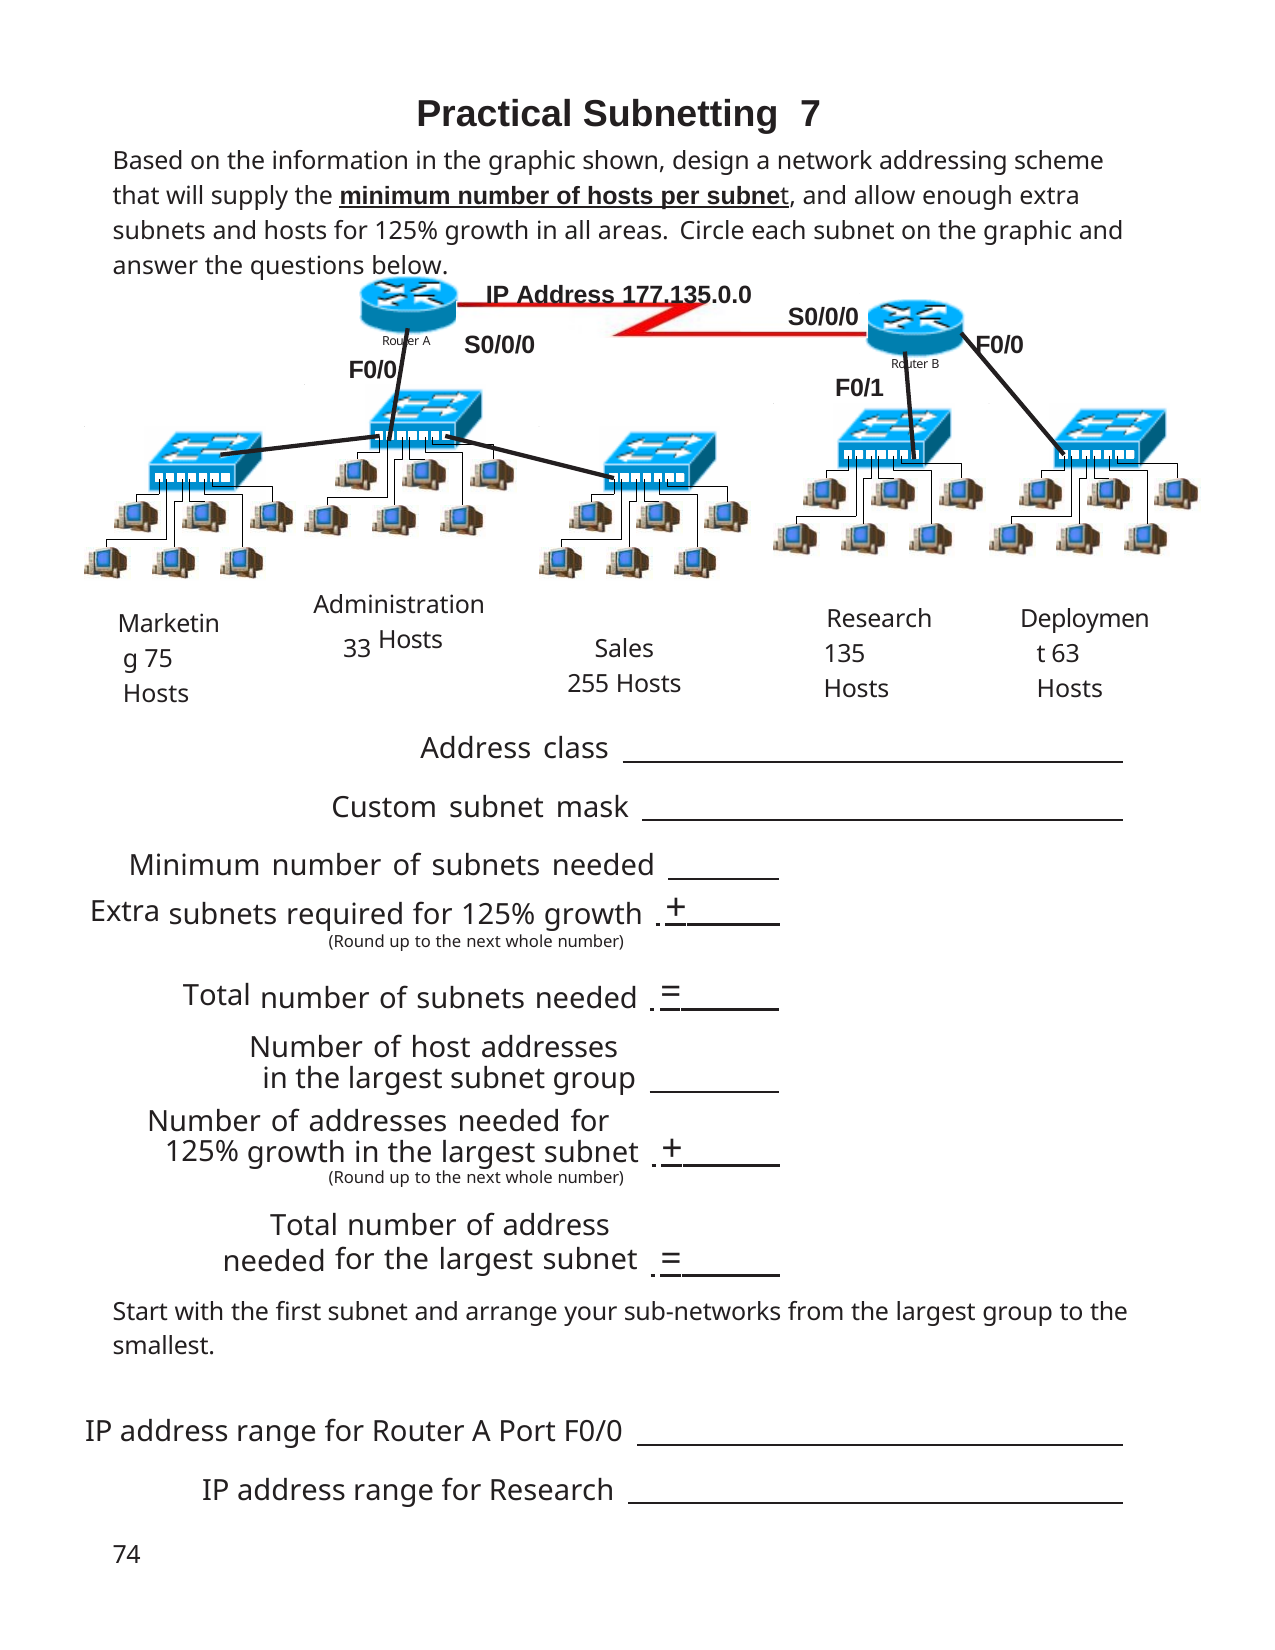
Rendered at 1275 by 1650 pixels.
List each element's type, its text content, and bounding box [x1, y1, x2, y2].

picture [1124, 523, 1170, 558]
picture [1072, 467, 1086, 477]
picture [879, 467, 931, 477]
picture [872, 467, 878, 477]
picture [618, 452, 652, 461]
text 255 Hosts [271, 666, 681, 700]
picture [427, 308, 868, 338]
picture [1056, 523, 1103, 558]
picture [628, 439, 690, 458]
picture [989, 523, 1036, 558]
picture [894, 464, 955, 477]
picture [862, 416, 909, 431]
picture [365, 384, 396, 435]
picture [674, 547, 720, 581]
picture [1049, 403, 1170, 463]
picture [144, 426, 266, 494]
text needed for the largest subnet = [75, 1241, 779, 1277]
picture [400, 384, 486, 443]
text Router A [75, 332, 431, 349]
picture [1078, 416, 1140, 435]
picture [335, 459, 380, 494]
picture [1049, 467, 1071, 477]
text 33 Hosts Sales [343, 622, 685, 664]
picture [569, 501, 615, 536]
text Deployment 63 Hosts [1020, 601, 1150, 705]
text Address class Custom subnet mask [331, 727, 1123, 826]
picture [1019, 478, 1065, 513]
picture [833, 403, 910, 470]
text in the largest subnet group [262, 1062, 1162, 1095]
picture [1087, 478, 1133, 513]
picture [914, 426, 925, 433]
picture [182, 501, 229, 536]
picture [403, 448, 409, 458]
text Minimum number of subnets needed [128, 844, 1162, 884]
picture [163, 452, 198, 461]
picture [398, 397, 456, 416]
text Total number of subnets needed = [183, 965, 1162, 1020]
picture [440, 505, 486, 539]
picture [660, 487, 720, 500]
text F0/1 [556, 373, 1162, 402]
picture [939, 478, 986, 513]
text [84, 1410, 1123, 1508]
picture [395, 410, 418, 419]
picture [1087, 467, 1094, 477]
text Based on the information in the graphic shown, design a network addressing scheme that will supply the minimum number of hosts per subnet, and allow enough extra subnets and hosts for 125% growth in all areas. Circle each subnet on the graphic and answer the questions below. [112, 143, 1126, 282]
picture [909, 523, 955, 558]
picture [384, 413, 391, 419]
picture [803, 478, 849, 513]
picture [912, 403, 955, 463]
picture [1154, 478, 1201, 513]
text Marketing 75 Hosts [117, 606, 225, 710]
picture [606, 547, 653, 581]
picture [637, 490, 644, 500]
picture [852, 429, 887, 438]
picture [841, 523, 888, 558]
text Router B [891, 358, 1162, 371]
text (Round up to the next whole number) [328, 1169, 1162, 1187]
text (Round up to the next whole number) [328, 933, 1162, 951]
picture [857, 467, 871, 477]
picture [359, 308, 391, 332]
picture [1049, 442, 1064, 470]
picture [388, 448, 402, 458]
text Research 135 Hosts [823, 601, 934, 705]
text Extra subnets required for 125% growth + [75, 890, 794, 933]
picture [114, 501, 161, 536]
picture [167, 490, 182, 500]
picture [539, 547, 585, 581]
picture [773, 523, 820, 558]
text S0/0/0 F0/0 [464, 332, 1162, 358]
picture [173, 439, 233, 454]
picture [365, 448, 387, 458]
picture [622, 490, 636, 500]
text 125% growth in the largest subnet + [75, 1136, 779, 1169]
picture [372, 505, 419, 539]
picture [402, 459, 449, 494]
picture [190, 490, 242, 500]
picture [1095, 467, 1147, 477]
text Administration [313, 587, 685, 621]
text Number of host addresses [75, 1036, 792, 1062]
text Number of addresses needed for [75, 1111, 609, 1136]
picture [84, 547, 131, 581]
picture [599, 426, 720, 486]
subtitle Practical Subnetting 7 [75, 91, 1162, 134]
picture [1110, 464, 1170, 477]
picture [144, 490, 166, 500]
text F0/0 [75, 355, 397, 384]
picture [636, 501, 683, 536]
picture [250, 501, 296, 536]
text Total number of address [75, 1215, 610, 1241]
text IP Address 177.135.0.0 [75, 283, 1162, 308]
picture [395, 421, 457, 436]
picture [1068, 429, 1102, 438]
picture [304, 505, 351, 539]
picture [871, 478, 918, 513]
picture [1057, 440, 1141, 463]
text Start with the first subnet and arrange your sub-networks from the largest group to the smallest. [112, 1293, 1162, 1362]
picture [220, 547, 266, 581]
picture [426, 445, 486, 458]
picture [183, 490, 189, 500]
picture [470, 459, 517, 494]
picture [645, 490, 697, 500]
picture [704, 501, 751, 536]
picture [833, 467, 856, 477]
picture [205, 487, 266, 500]
picture [599, 477, 614, 494]
picture [365, 440, 379, 452]
picture [599, 490, 621, 500]
picture [410, 448, 462, 458]
text S0/0/0 [537, 308, 1109, 330]
picture [152, 547, 199, 581]
picture [239, 452, 266, 486]
